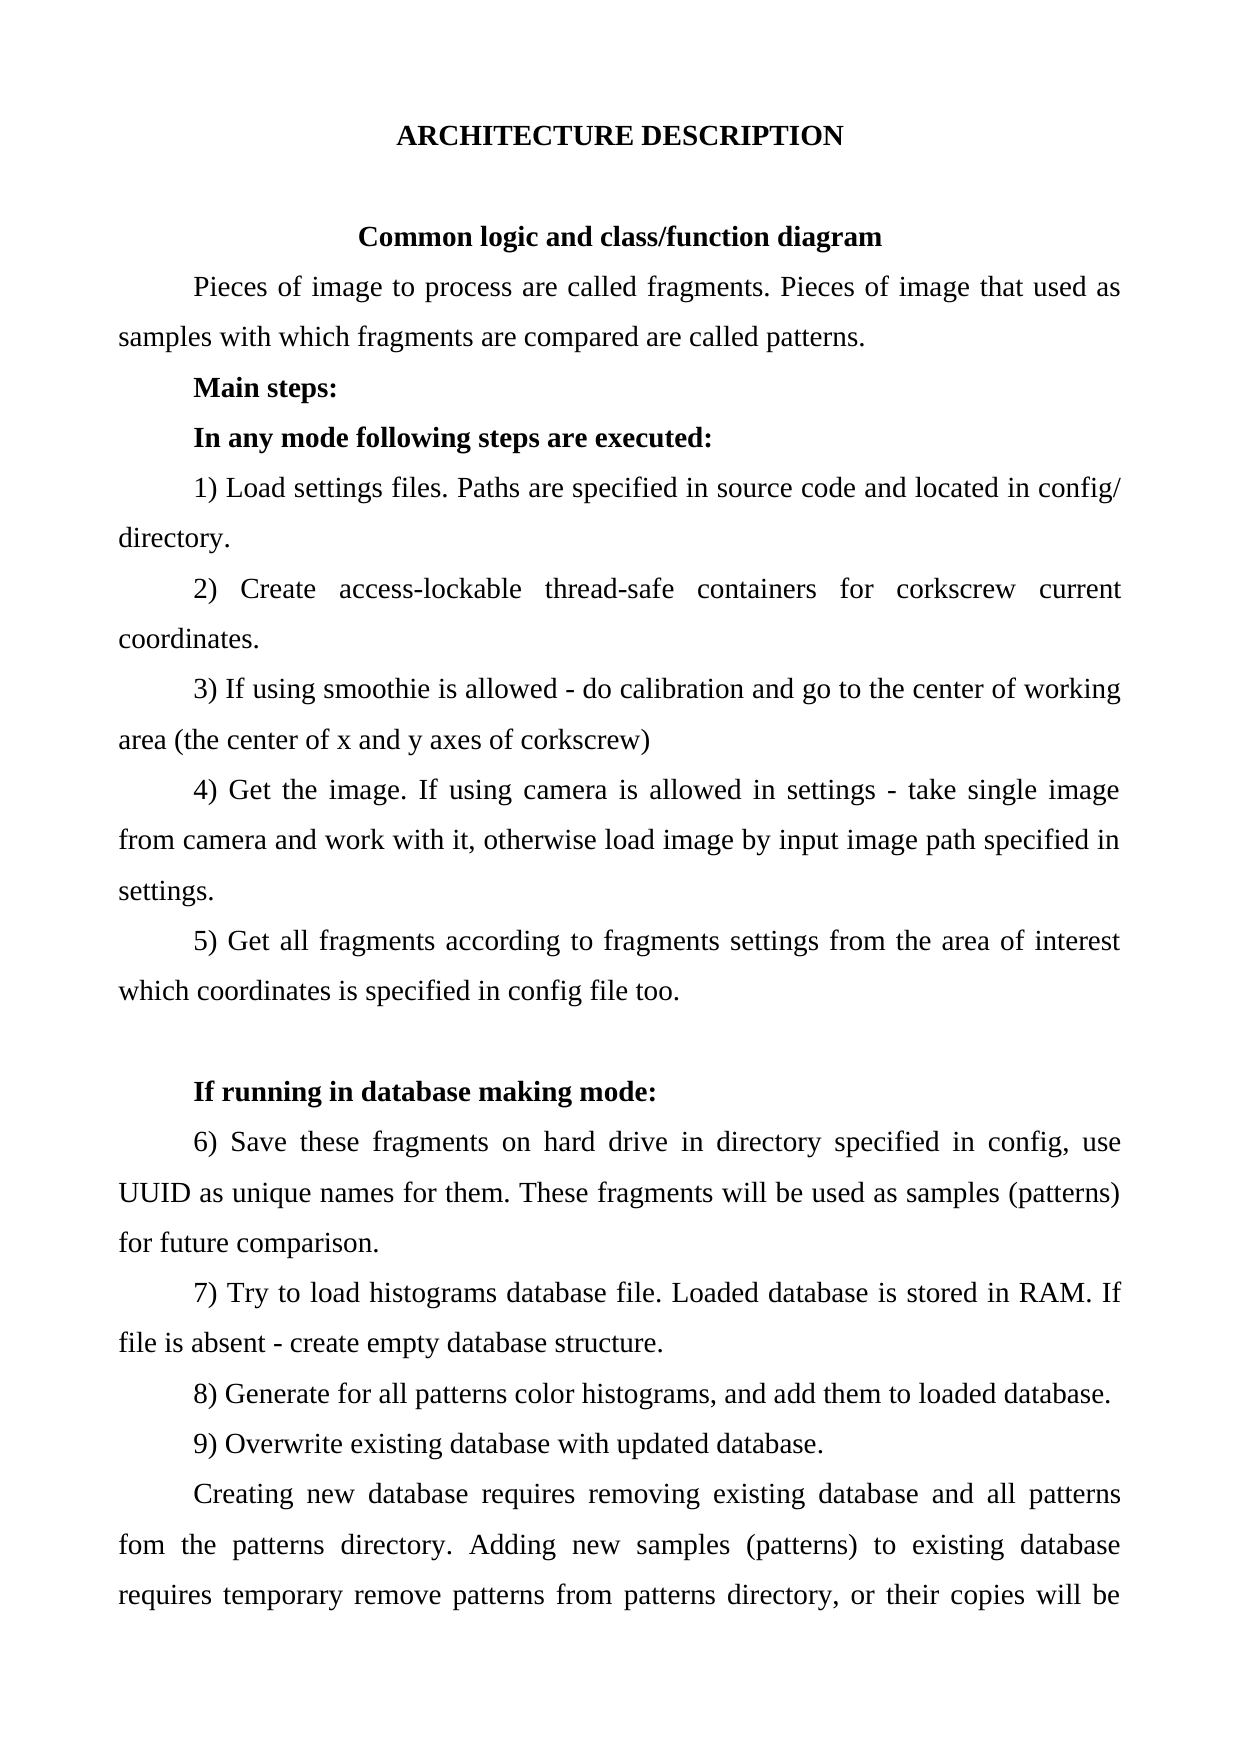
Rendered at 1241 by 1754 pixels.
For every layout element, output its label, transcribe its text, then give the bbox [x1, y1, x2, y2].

text 7) Try to load histograms database file. Loaded database is stored in RAM. If file is absent - create empty database structure. [118, 1275, 1122, 1359]
text 2) Create access-lockable thread-safe containers for corkscrew current coordinates. [118, 571, 1122, 655]
text 4) Get the image. If using camera is allowed in settings - take single image from camera and work with it, otherwise load image by input image path specified in settings. [118, 772, 1122, 906]
text 9) Overwrite existing database with updated database. [118, 1426, 1122, 1460]
text In any mode following steps are executed: [118, 420, 1122, 453]
text 8) Generate for all patterns color histograms, and add them to loaded database. [118, 1376, 1122, 1409]
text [118, 1477, 1122, 1611]
text Pieces of image to process are called fragments. Pieces of image that used as samples with which fragments are compared are called patterns. [118, 269, 1122, 353]
text ARCHITECTURE DESCRIPTION [118, 118, 1122, 152]
text 6) Save these fragments on hard drive in directory specified in config, use UUID as unique names for them. These fragments will be used as samples (patterns) for future comparison. [118, 1124, 1122, 1258]
text 5) Get all fragments according to fragments settings from the area of interest which coordinates is specified in config file too. [118, 923, 1122, 1007]
text Main steps: [118, 370, 1122, 403]
text Common logic and class/function diagram [118, 219, 1122, 252]
text 1) Load settings files. Paths are specified in source code and located in config/ directory. [118, 470, 1122, 554]
text If running in database making mode: [118, 1074, 1122, 1108]
text 3) If using smoothie is allowed - do calibration and go to the center of working area (the center of x and y axes of corkscrew) [118, 672, 1122, 755]
